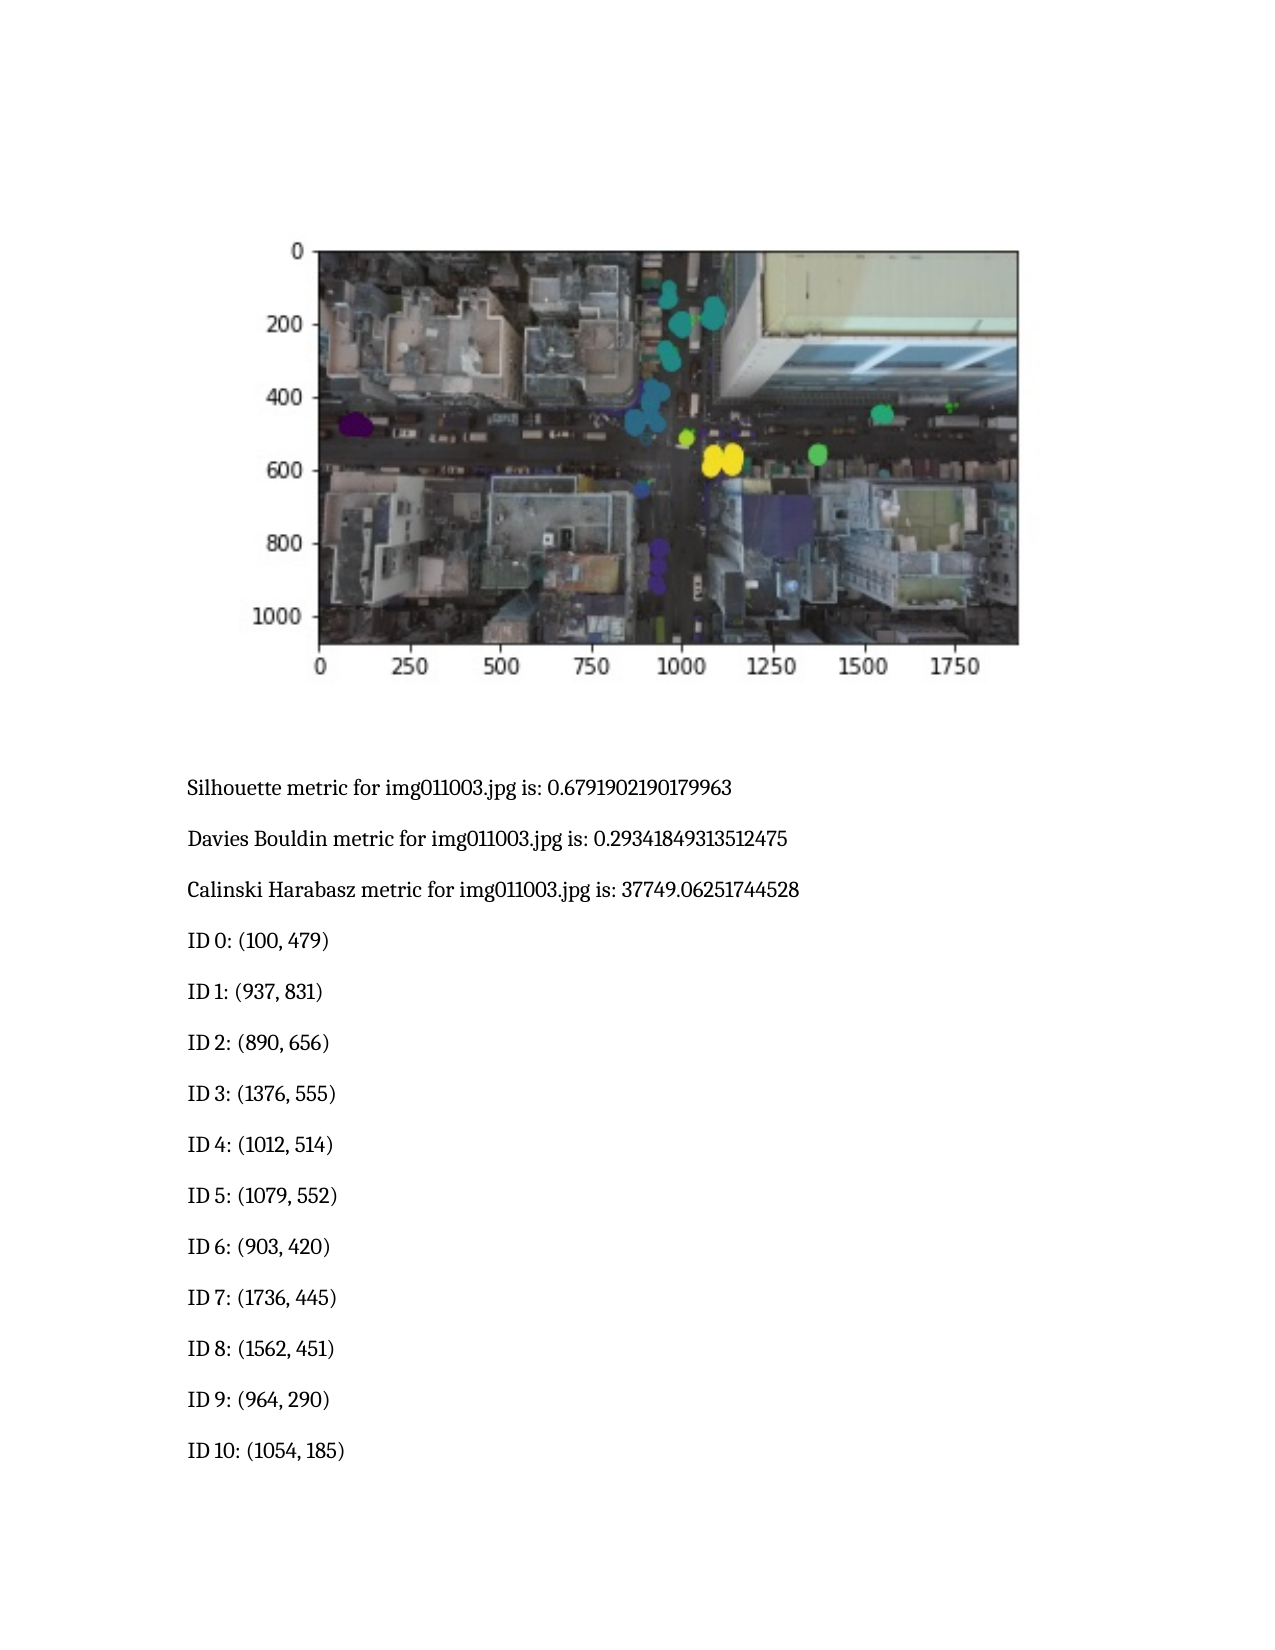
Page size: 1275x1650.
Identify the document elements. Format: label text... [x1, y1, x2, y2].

text ID 1: (937, 831) [187, 979, 1087, 1005]
text ID 0: (100, 479) [187, 928, 1087, 954]
text Calinski Harabasz metric for img011003.jpg is: 37749.06251744528 [187, 877, 1087, 903]
text ID 8: (1562, 451) [187, 1336, 1087, 1362]
text ID 4: (1012, 514) [187, 1132, 1087, 1158]
text ID 5: (1079, 552) [187, 1183, 1087, 1209]
text ID 3: (1376, 555) [187, 1081, 1087, 1107]
text ID 10: (1054, 185) [187, 1438, 1087, 1464]
text Silhouette metric for img011003.jpg is: 0.6791902190179963 [187, 775, 1087, 801]
text ID 7: (1736, 445) [187, 1285, 1087, 1311]
text ID 2: (890, 656) [187, 1030, 1087, 1056]
text ID 9: (964, 290) [187, 1387, 1087, 1413]
text ID 6: (903, 420) [187, 1234, 1087, 1260]
picture [206, 150, 1107, 750]
text Davies Bouldin metric for img011003.jpg is: 0.29341849313512475 [187, 826, 1087, 852]
